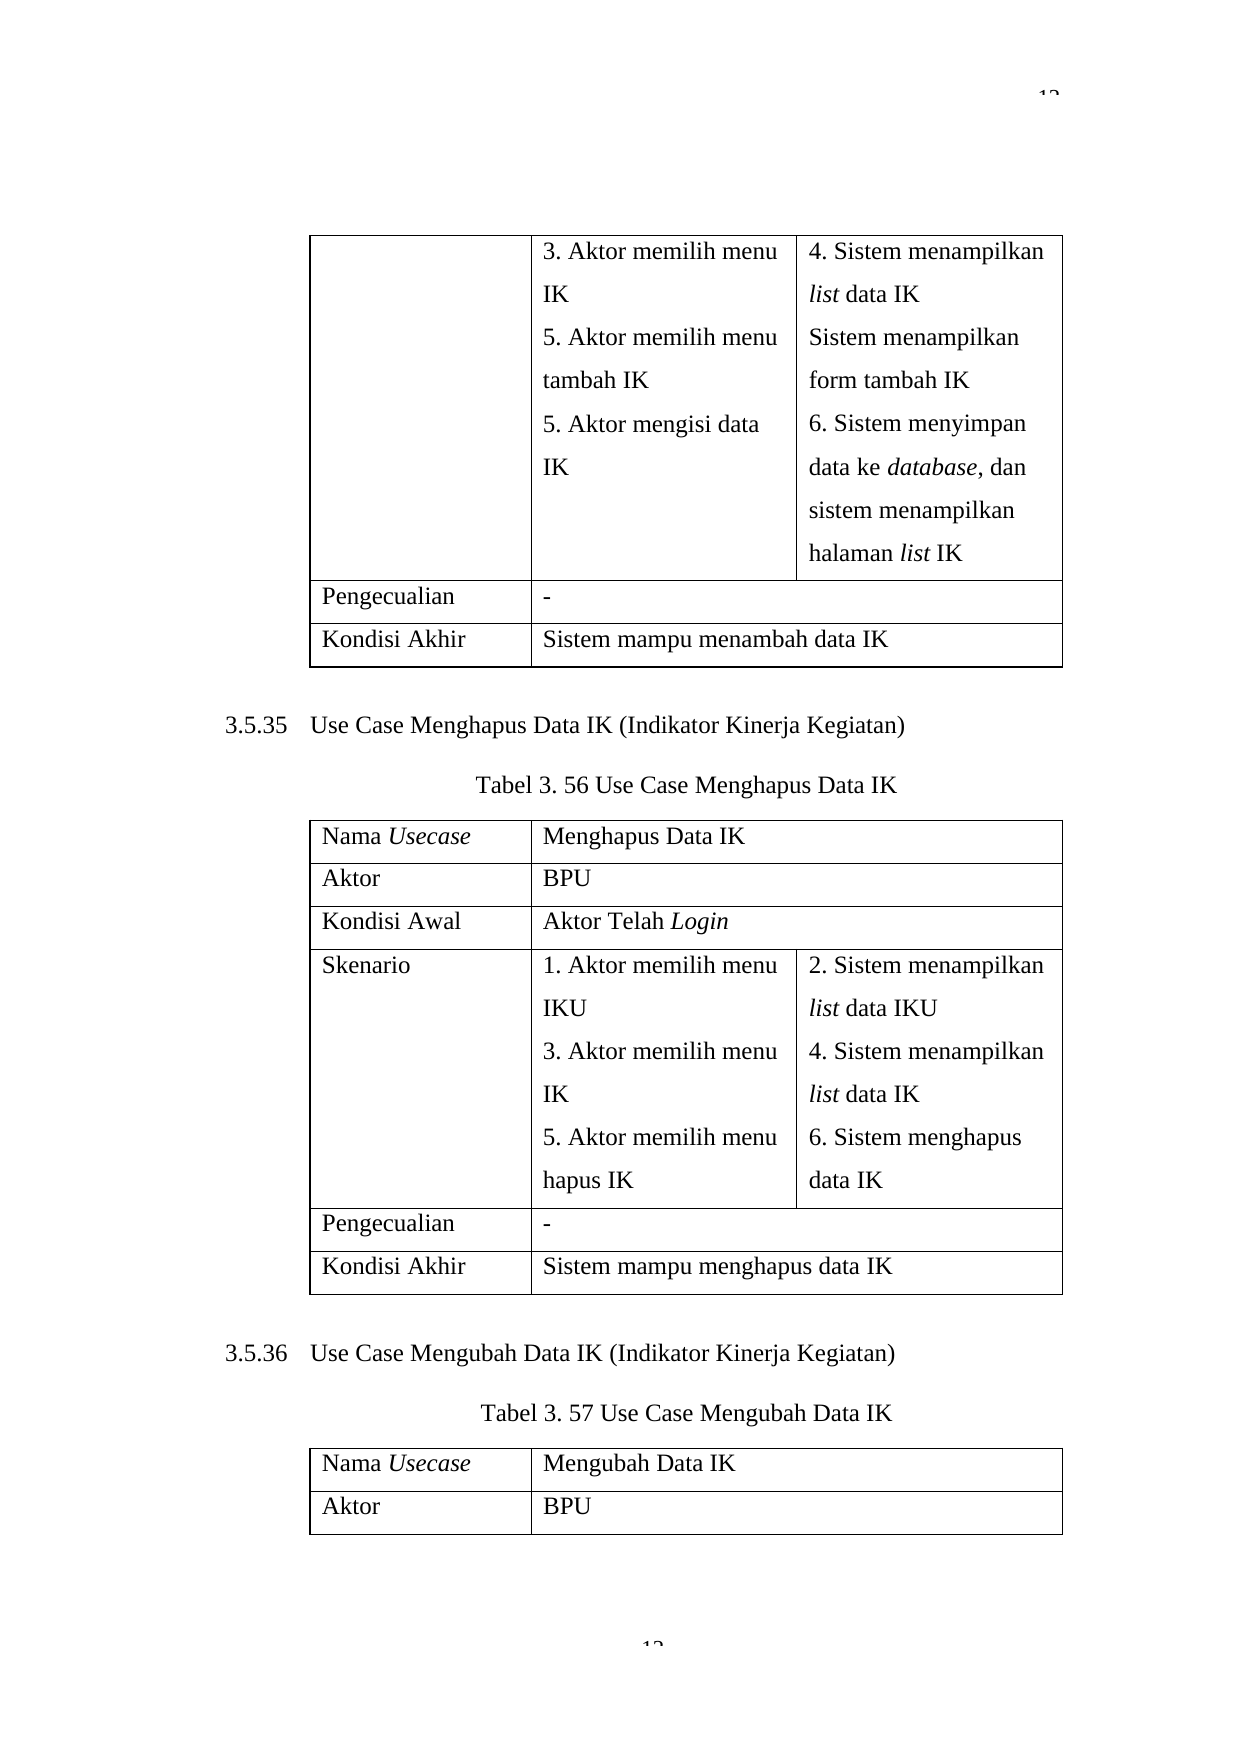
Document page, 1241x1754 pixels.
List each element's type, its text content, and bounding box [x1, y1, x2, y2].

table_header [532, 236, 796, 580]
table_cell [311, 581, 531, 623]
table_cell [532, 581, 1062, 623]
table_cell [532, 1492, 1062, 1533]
list Use Case Menghapus Data IK (Indikator Kinerja Kegiatan) [225, 710, 1090, 739]
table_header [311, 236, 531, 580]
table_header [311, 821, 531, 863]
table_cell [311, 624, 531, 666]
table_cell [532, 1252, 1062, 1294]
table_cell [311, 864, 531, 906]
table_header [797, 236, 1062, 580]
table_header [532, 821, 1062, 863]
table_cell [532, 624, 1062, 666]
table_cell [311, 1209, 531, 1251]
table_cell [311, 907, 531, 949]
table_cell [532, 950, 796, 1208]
list Use Case Mengubah Data IK (Indikator Kinerja Kegiatan) [225, 1338, 1090, 1367]
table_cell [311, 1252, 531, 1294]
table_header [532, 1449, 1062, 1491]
text Tabel 3. 56 Use Case Menghapus Data IK [475, 770, 1090, 799]
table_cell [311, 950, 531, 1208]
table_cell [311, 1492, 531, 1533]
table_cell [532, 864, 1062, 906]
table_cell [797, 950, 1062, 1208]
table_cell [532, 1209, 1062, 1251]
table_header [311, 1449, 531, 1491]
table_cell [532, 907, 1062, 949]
text Tabel 3. 57 Use Case Mengubah Data IK [480, 1398, 1090, 1427]
